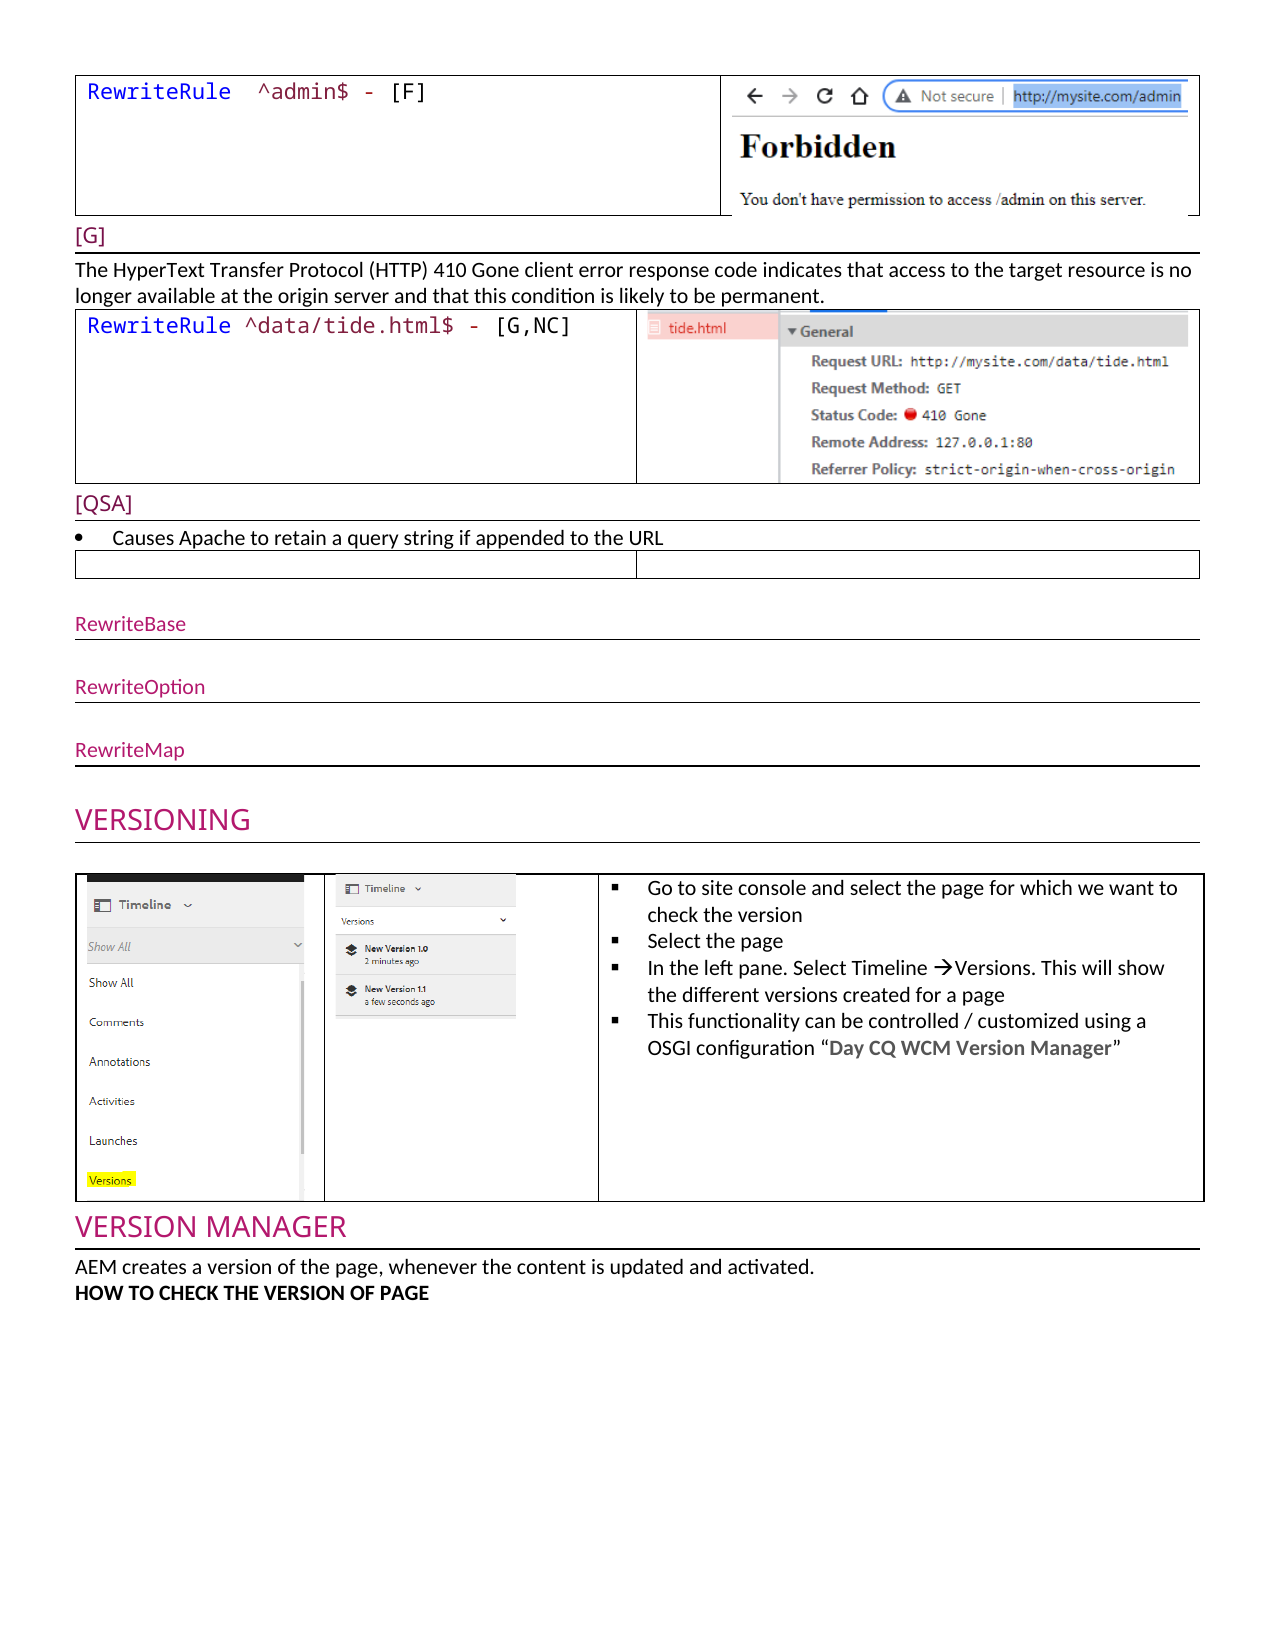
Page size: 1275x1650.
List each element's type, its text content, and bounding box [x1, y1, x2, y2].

subtitle RewriteBase [75, 610, 1200, 639]
subtitle [QSA] [75, 488, 1200, 520]
table_header RewriteRule ^admin$ - [F] [76, 76, 720, 215]
picture [732, 76, 1188, 216]
list Causes Apache to retain a query string if appended to the URL [75, 524, 1200, 550]
picture [87, 874, 305, 1201]
subtitle VERSIONING [75, 800, 1200, 842]
picture [647, 310, 1189, 483]
table_header [637, 310, 647, 483]
table_header [1188, 76, 1199, 215]
subtitle RewriteMap [75, 736, 1200, 765]
table_header RewriteRule ^data/tide.html$ - [G,NC] [76, 310, 636, 483]
table_header [1189, 310, 1199, 483]
text The HyperText Transfer Protocol (HTTP) 410 Gone client error response code indicates that access to the target resource is no longer available at the origin server and that this condition is likely to be permanent. [75, 256, 1200, 309]
table_header [76, 551, 636, 578]
text HOW TO CHECK THE VERSION OF PAGE [75, 1279, 1200, 1306]
table_header [325, 875, 598, 1201]
subtitle [G] [75, 220, 1200, 252]
table_header [77, 875, 87, 1201]
table_header [637, 551, 1199, 578]
table_header [721, 76, 732, 215]
table_header Go to site console and select the page for which we want to check the version Select the page In the left pane. Select Timeline Versions. This will show the different versions created for a page This functionality can be controlled / customized using a OSGI configuration “Day CQ WCM Version Manager” [599, 875, 1203, 1201]
subtitle VERSION MANAGER [75, 1206, 1200, 1248]
picture [335, 874, 516, 1019]
table_header [305, 875, 324, 1201]
text AEM creates a version of the page, whenever the content is updated and activated. [75, 1253, 1200, 1279]
subtitle RewriteOption [75, 673, 1200, 702]
